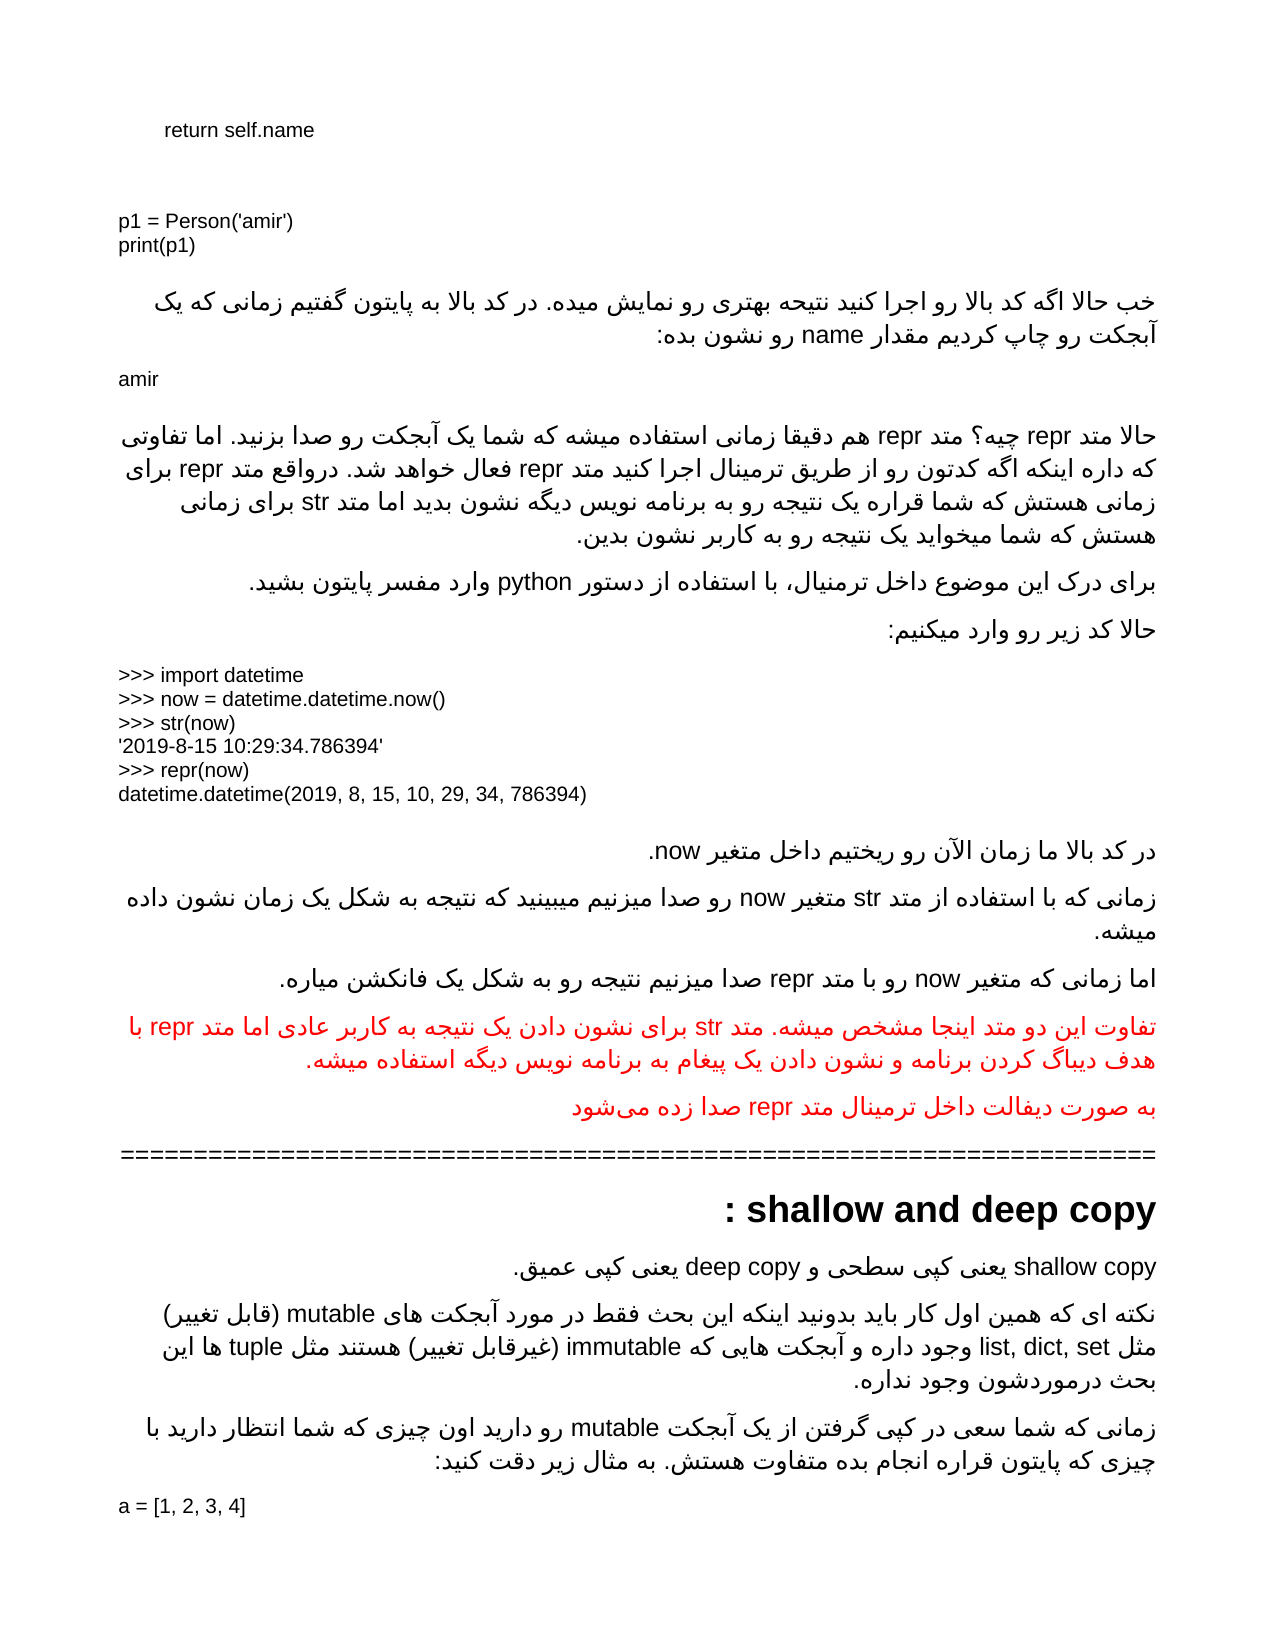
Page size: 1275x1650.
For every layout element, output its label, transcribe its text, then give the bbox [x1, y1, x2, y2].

text a = [1, 2, 3, 4] [118, 1493, 1157, 1517]
text amir [118, 367, 1157, 391]
text زمانی که شما سعی در کپی گرفتن از یک آبجکت mutable رو دارید اون چیزی که شما انتظار دارید با چیزی که پایتون قراره انجام بده متفاوت هستش. به مثال زیر دقت کنید: [118, 1413, 1157, 1474]
text برای درک این موضوع داخل ترمنیال، با استفاده از دستور python وارد مفسر پایتون بشید. [118, 567, 1157, 596]
text print(p1) [118, 233, 1157, 257]
text حالا کد زیر رو وارد میکنیم: [118, 615, 1157, 644]
text ======================================================================= [118, 1140, 1157, 1168]
text datetime.datetime(2019, 8, 15, 10, 29, 34, 786394) [118, 782, 1157, 806]
text >>> import datetime [118, 662, 1157, 686]
text return self.name [118, 118, 1157, 142]
text به صورت دیفالت داخل ترمینال متد repr صدا زده می‌شود [118, 1092, 1157, 1121]
text '2019-8-15 10:29:34.786394' [118, 734, 1157, 758]
text اما زمانی که متغیر now رو با متد repr صدا میزنیم نتیجه رو به شکل یک فانکشن میاره. [118, 964, 1157, 993]
text shallow and deep copy : [118, 1187, 1157, 1231]
text حالا متد repr چیه؟ متد repr هم دقیقا زمانی استفاده میشه که شما یک آبجکت رو صدا بزنید. اما تفاوتی که داره اینکه اگه کدتون رو از طریق ترمینال اجرا کنید متد repr فعال خواهد شد. درواقع متد repr برای زمانی هستش که شما قراره یک نتیجه رو به برنامه نویس دیگه نشون بدید اما متد str برای زمانی هستش که شما میخواید یک نتیجه رو به کاربر نشون بدین. [118, 421, 1157, 548]
text shallow copy یعنی کپی سطحی و deep copy یعنی کپی عمیق. [118, 1252, 1157, 1280]
text >>> str(now) [118, 710, 1157, 734]
text تفاوت این دو متد اینجا مشخص میشه. متد str برای نشون دادن یک نتیجه به کاربر عادی اما متد repr با هدف دیباگ کردن برنامه و نشون دادن یک پیغام به برنامه نویس دیگه استفاده میشه. [118, 1012, 1157, 1073]
text در کد بالا ما زمان الآن رو ریختیم داخل متغیر now. [118, 836, 1157, 864]
text p1 = Person('amir') [118, 209, 1157, 233]
text زمانی که با استفاده از متد str متغیر now رو صدا میزنیم میبینید که نتیجه به شکل یک زمان نشون داده میشه. [118, 883, 1157, 945]
text نکته ای که همین اول کار باید بدونید اینکه این بحث فقط در مورد آبجکت های mutable (قابل تغییر) مثل list, dict, set وجود داره و آبجکت هایی که immutable (غیرقابل تغییر) هستند مثل tuple ها این بحث درموردشون وجود نداره. [118, 1299, 1157, 1394]
text >>> now = datetime.datetime.now() [118, 686, 1157, 710]
text >>> repr(now) [118, 758, 1157, 782]
text خب حالا اگه کد بالا رو اجرا کنید نتیحه بهتری رو نمایش میده. در کد بالا به پایتون گفتیم زمانی که یک آبجکت رو چاپ کردیم مقدار name رو نشون بده: [118, 287, 1157, 348]
